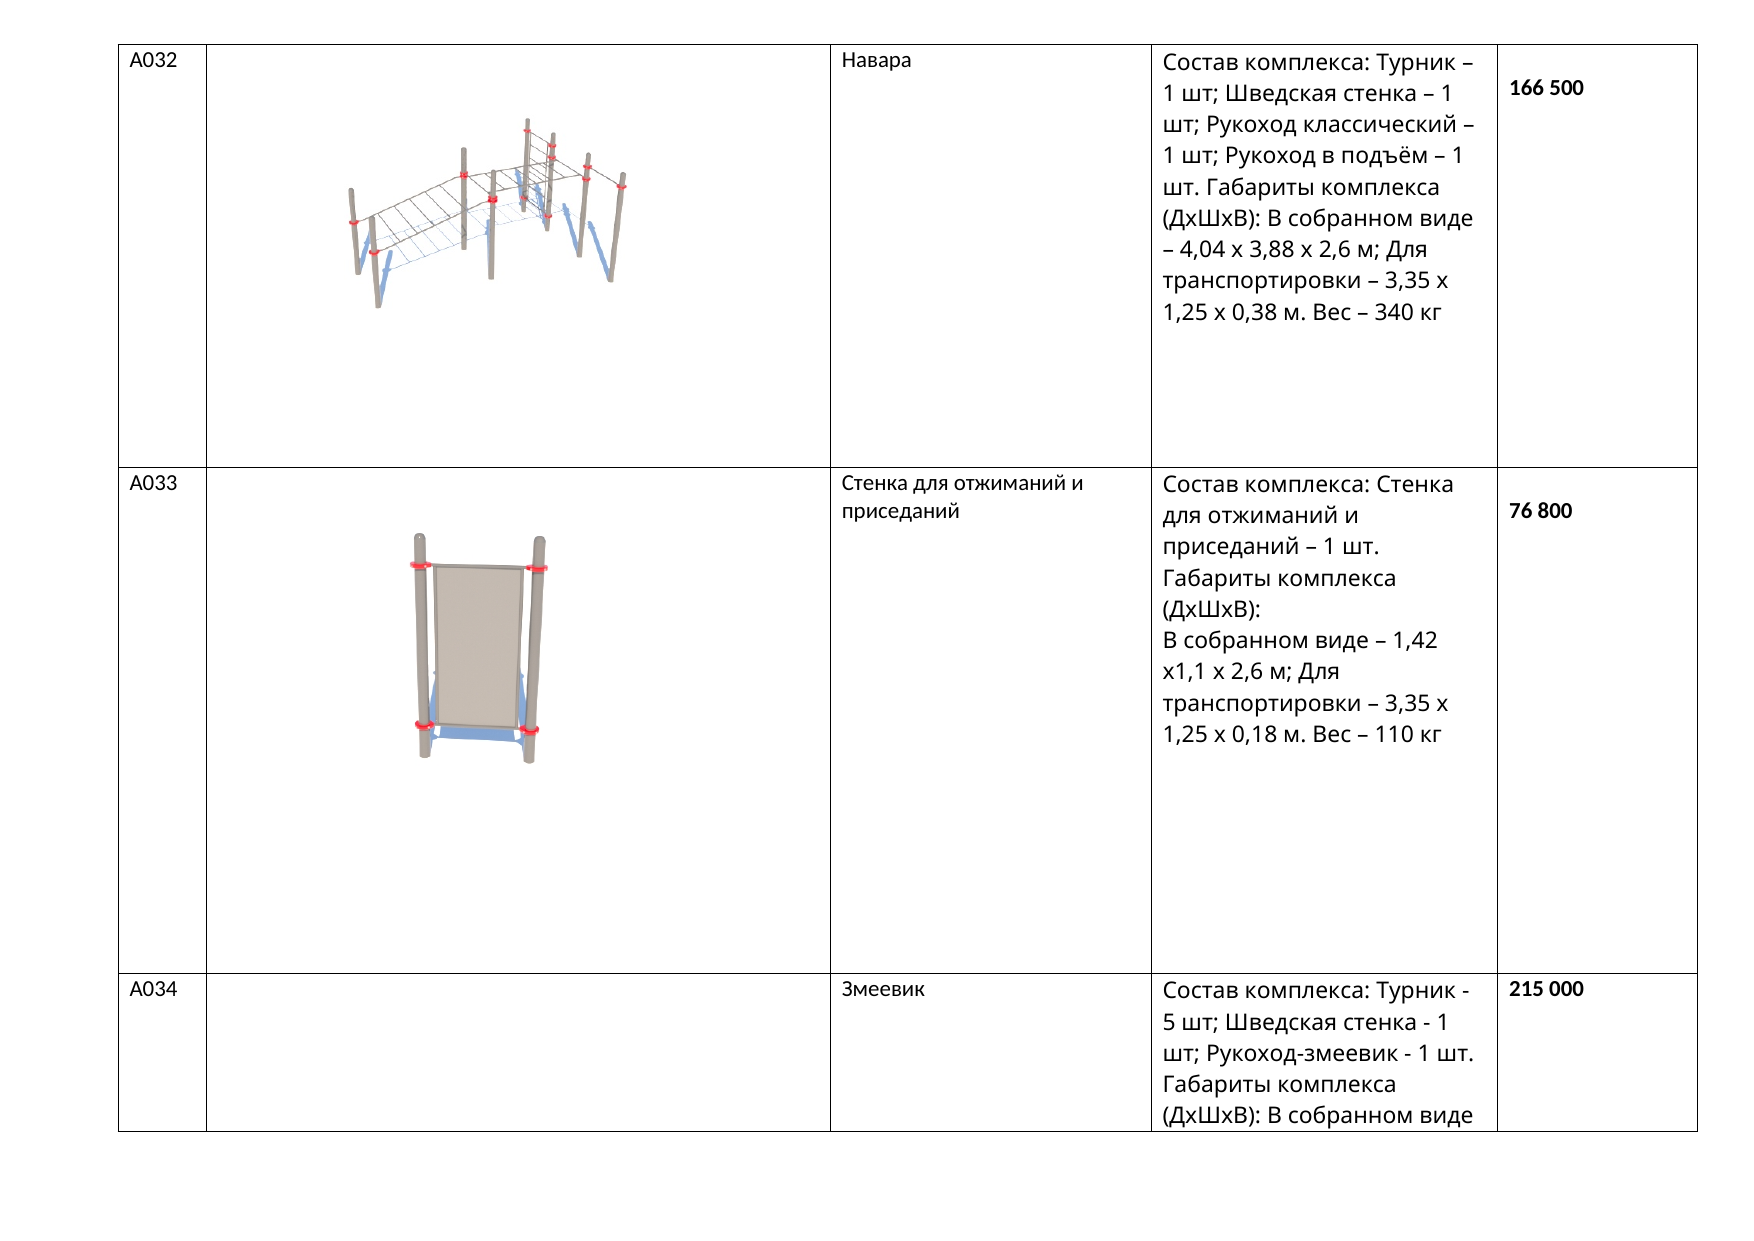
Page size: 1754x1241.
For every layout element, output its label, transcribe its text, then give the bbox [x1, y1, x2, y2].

table_cell 76 800 [1498, 468, 1697, 973]
table_cell 166 500 [1498, 45, 1697, 467]
table_cell Змеевик [831, 974, 1151, 1131]
table_cell Навара [831, 45, 1151, 467]
table_cell A033 [119, 468, 206, 973]
picture [217, 495, 726, 821]
table_cell A032 [119, 45, 206, 467]
table_cell [207, 468, 830, 973]
table_cell [207, 45, 830, 467]
table_cell Стенка для отжиманий и приседаний [831, 468, 1151, 973]
table_cell Состав комплекса: Стенка для отжиманий и приседаний – 1 шт. Габариты комплекса (ДхШхВ): В собранном виде – 1,42 х1,1 х 2,6 м; Для транспортировки – 3,35 х 1,25 х 0,18 м. Вес – 110 кг [1152, 468, 1497, 973]
table_cell Состав комплекса: Турник – 1 шт; Шведская стенка – 1 шт; Рукоход классический – 1 шт; Рукоход в подъём – 1 шт. Габариты комплекса (ДхШхВ): В собранном виде – 4,04 х 3,88 х 2,6 м; Для транспортировки – 3,35 х 1,25 х 0,38 м. Вес – 340 кг [1152, 45, 1497, 467]
table_cell A034 [119, 974, 206, 1131]
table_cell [1152, 974, 1497, 1131]
picture [217, 45, 736, 362]
table_cell 215 000 [1498, 974, 1697, 1131]
table_cell [207, 974, 830, 1131]
